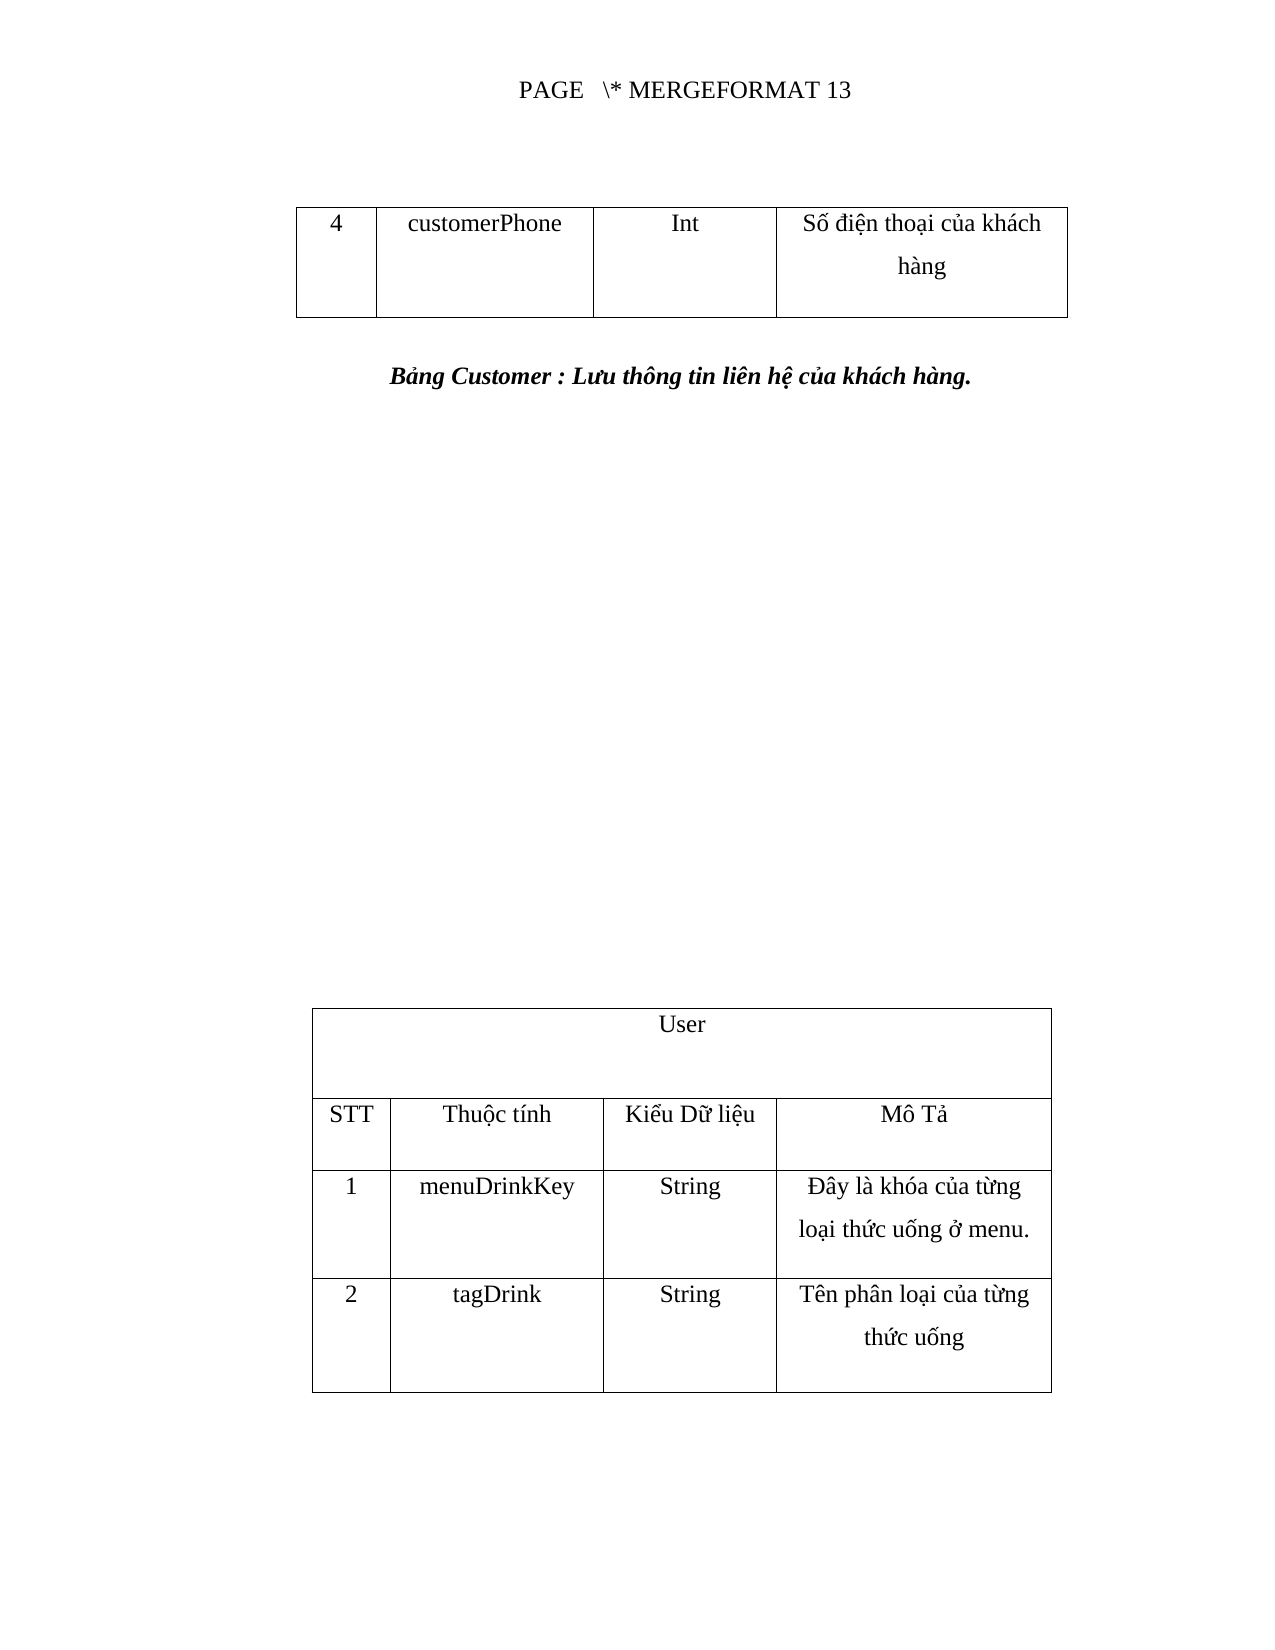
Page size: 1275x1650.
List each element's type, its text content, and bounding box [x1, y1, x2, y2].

table_cell String [604, 1279, 776, 1392]
table_cell Đây là khóa của từng loại thức uống ở menu. [777, 1171, 1051, 1278]
table_cell Kiểu Dữ liệu [604, 1099, 776, 1170]
table_cell Int [594, 208, 776, 317]
table_cell STT [313, 1099, 390, 1170]
table_cell String [604, 1171, 776, 1278]
table_cell 4 [297, 208, 376, 317]
table_cell 2 [313, 1279, 390, 1392]
table_cell tagDrink [391, 1279, 603, 1392]
table_cell Tên phân loại của từng thức uống [777, 1279, 1051, 1392]
table_cell 1 [313, 1171, 390, 1278]
text Bảng Customer : Lưu thông tin liên hệ của khách hàng. [207, 361, 1157, 390]
table_cell menuDrinkKey [391, 1171, 603, 1278]
table_cell Số điện thoại của khách hàng [777, 208, 1067, 317]
table_cell customerPhone [377, 208, 593, 317]
table_cell Mô Tả [777, 1099, 1051, 1170]
table_header User [313, 1009, 1051, 1098]
table_cell Thuộc tính [391, 1099, 603, 1170]
